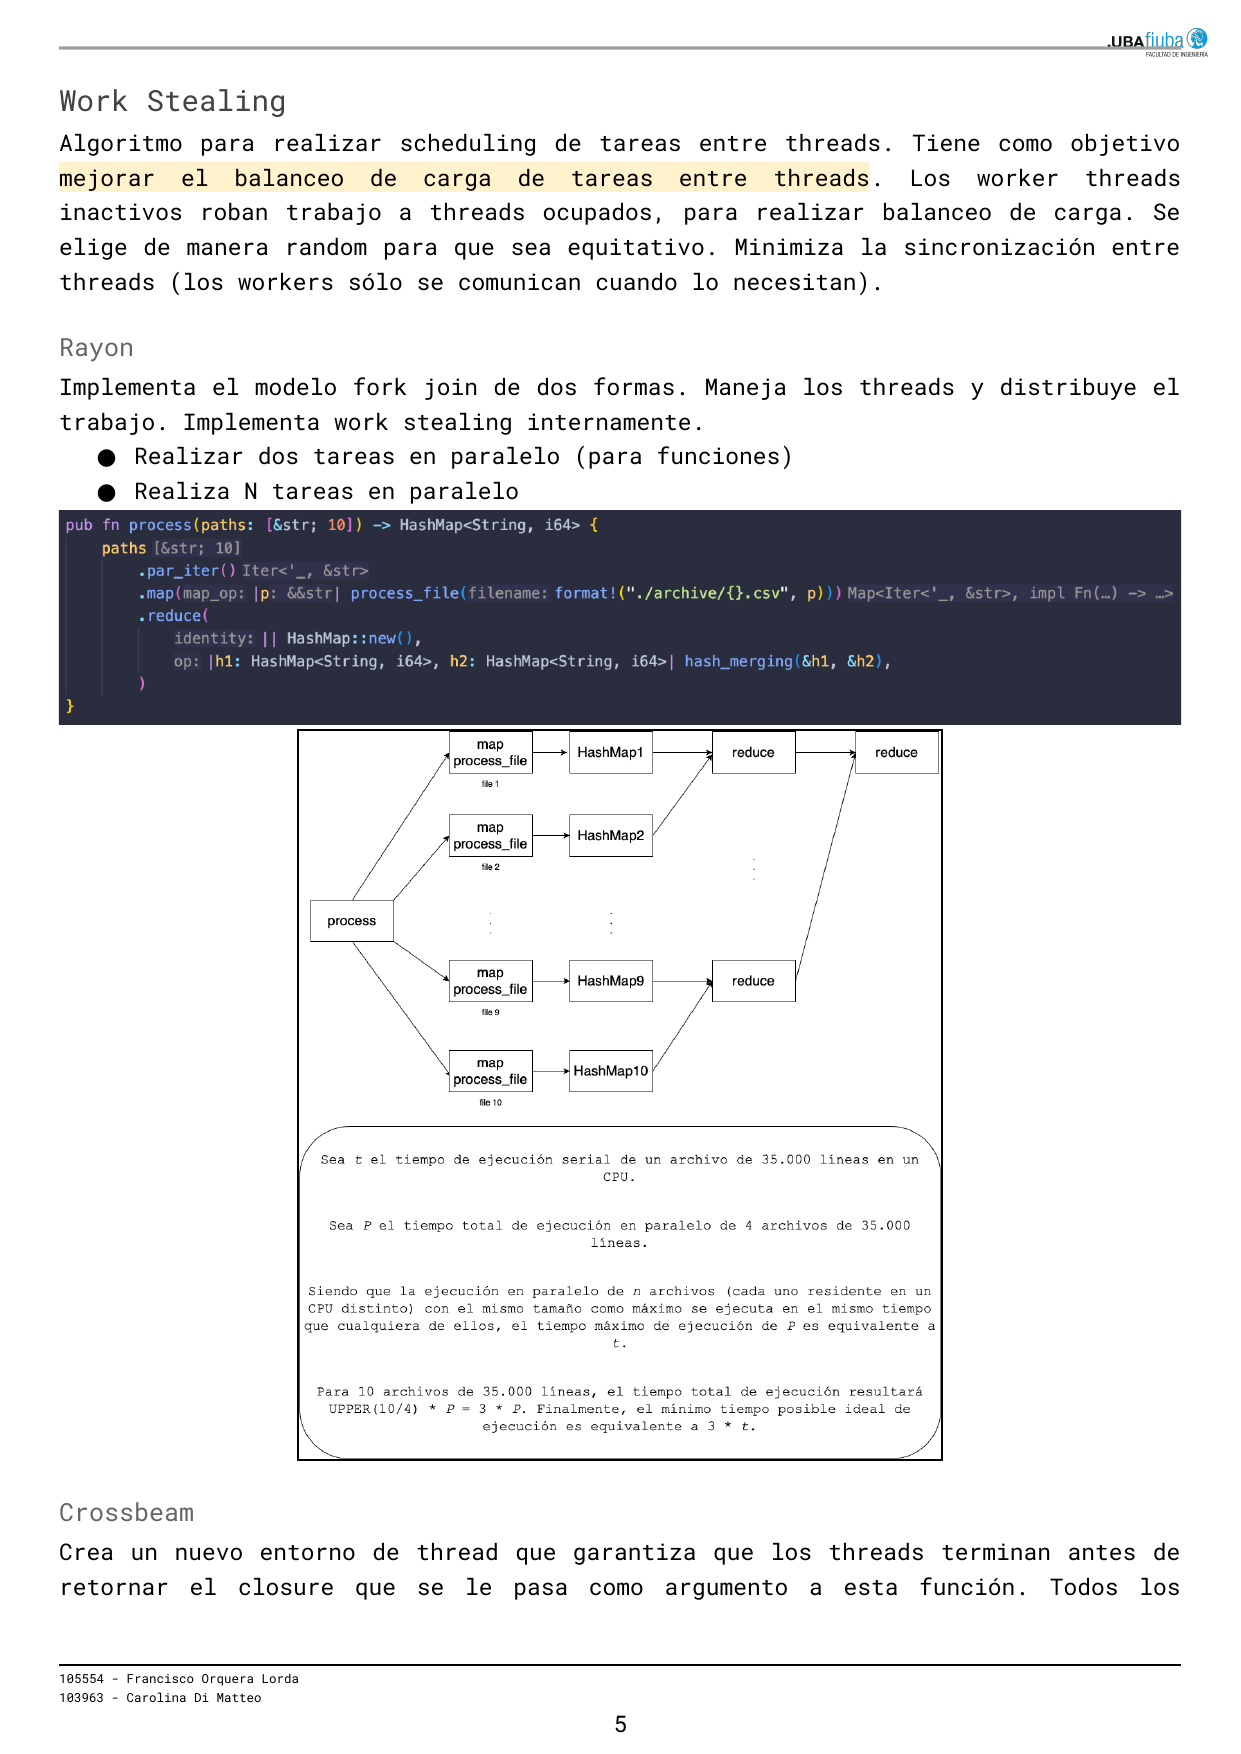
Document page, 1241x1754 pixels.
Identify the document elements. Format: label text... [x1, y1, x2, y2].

picture [299, 731, 941, 1459]
subtitle Crossbeam [59, 1495, 1181, 1528]
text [59, 1536, 1181, 1601]
list Realiza N tareas en paralelo [96, 475, 1181, 506]
list Realizar dos tareas en paralelo (para funciones) [96, 441, 1181, 471]
subtitle Rayon [59, 330, 1181, 363]
subtitle Work Stealing [59, 81, 1181, 119]
text Algoritmo para realizar scheduling de tareas entre threads. Tiene como objetivo mejorar el balanceo de carga de tareas entre threads. Los worker threads inactivos roban trabajo a threads ocupados, para realizar balanceo de carga. Se elige de manera random para que sea equitativo. Minimiza la sincronización entre threads (los workers sólo se comunican cuando lo necesitan). [59, 127, 1181, 296]
picture [1097, 18, 1220, 65]
picture [58, 510, 1182, 725]
text Implementa el modelo fork join de dos formas. Maneja los threads y distribuye el trabajo. Implementa work stealing internamente. [59, 371, 1181, 436]
